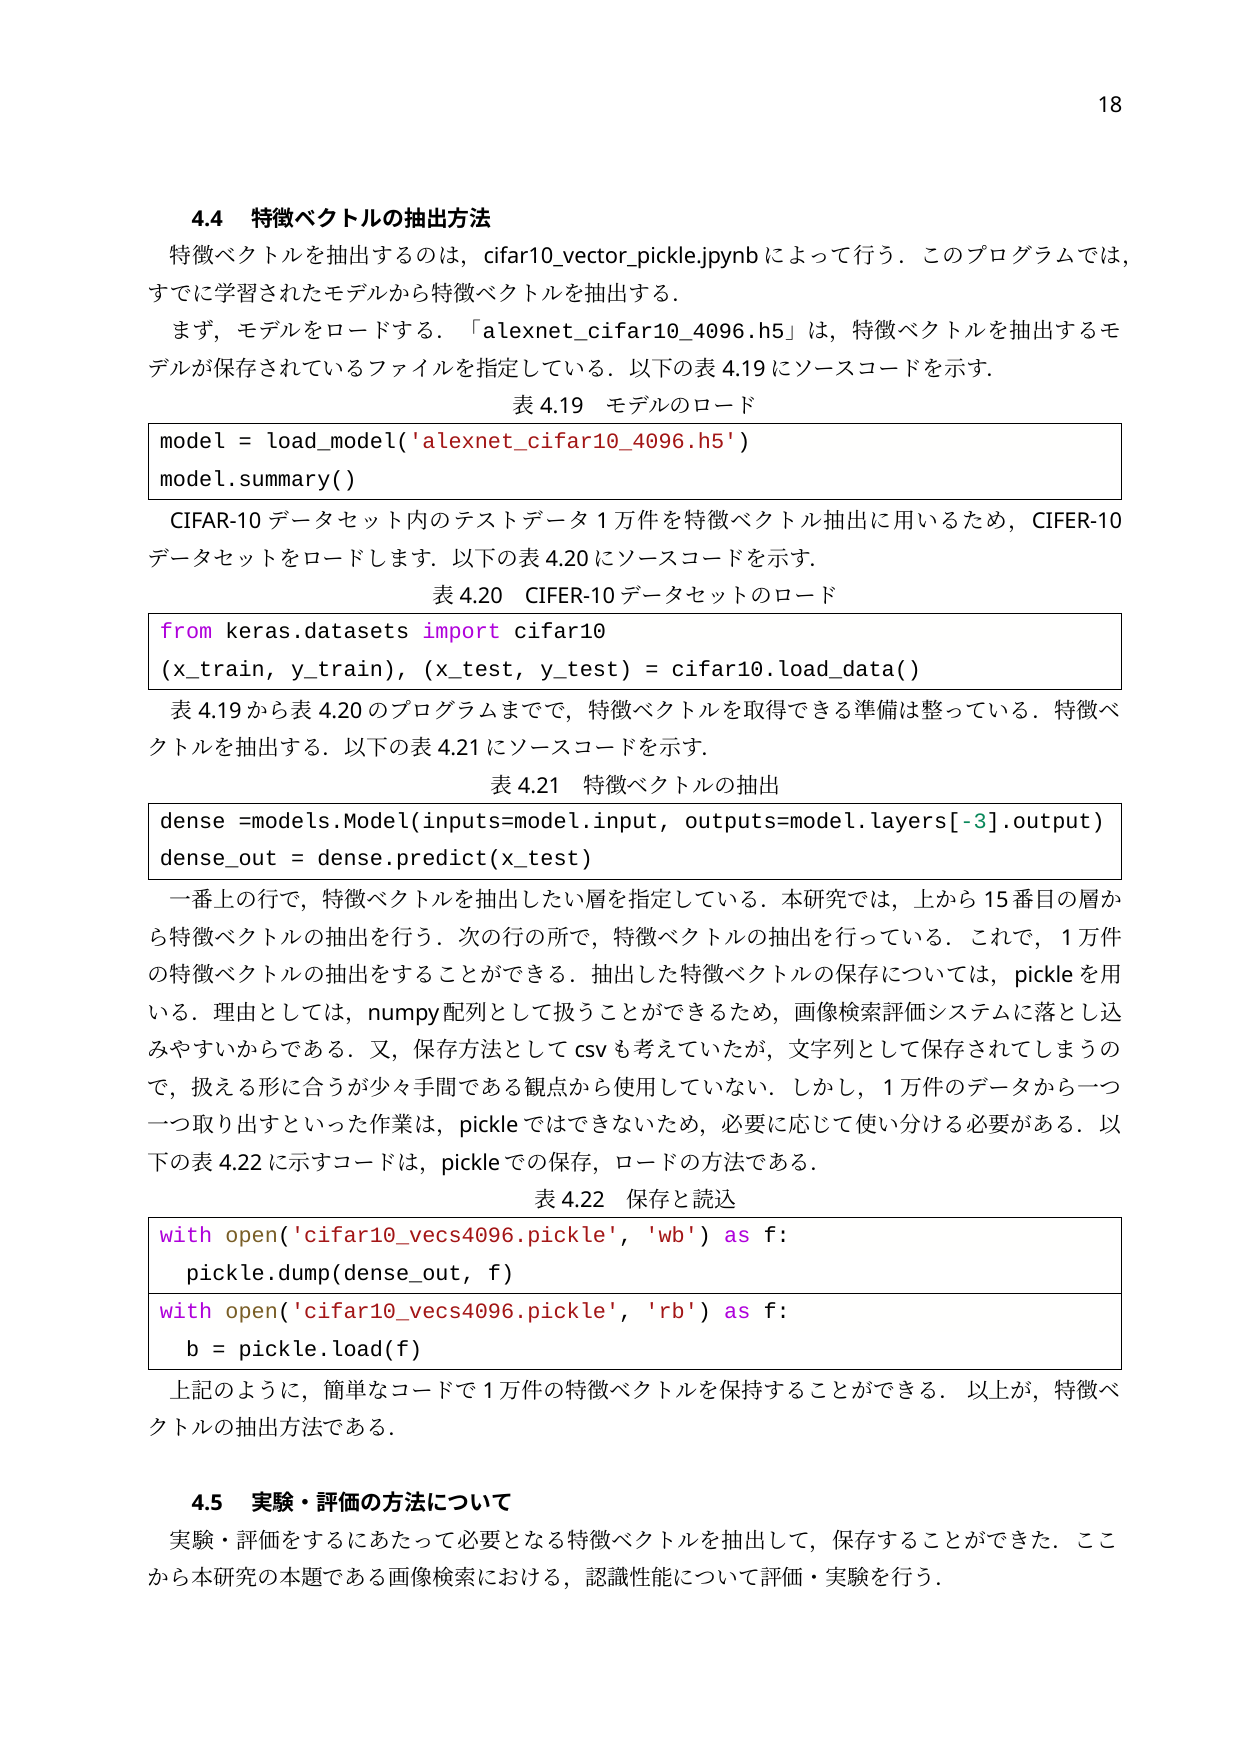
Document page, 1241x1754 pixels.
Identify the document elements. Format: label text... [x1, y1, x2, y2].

table_header dense =models.Model(inputs=model.input, outputs=model.layers[-3].output) dense_out = dense.predict(x_test) [149, 804, 1121, 878]
text 上記のように，簡単なコードで1万件の特徴ベクトルを保持することができる． 以上が，特徴ベクトルの抽出方法である． [148, 1370, 1122, 1445]
subtitle 特徴ベクトルの抽出方法 [191, 198, 1122, 236]
table_cell with open('cifar10_vecs4096.pickle', 'rb') as f: b = pickle.load(f) [149, 1294, 1121, 1369]
text 特徴ベクトルを抽出するのは，cifar10_vector_pickle.jpynbによって行う．このプログラムでは，すでに学習されたモデルから特徴ベクトルを抽出する． [148, 236, 1122, 311]
table_header with open('cifar10_vecs4096.pickle', 'wb') as f: pickle.dump(dense_out, f) [149, 1218, 1121, 1293]
table_header model = load_model('alexnet_cifar10_4096.h5') model.summary() [149, 424, 1121, 499]
subtitle 実験・評価の方法について [191, 1483, 1122, 1520]
table_header from keras.datasets import cifar10 (x_train, y_train), (x_test, y_test) = cifar10.load_data() [149, 614, 1121, 689]
text 実験・評価をするにあたって必要となる特徴ベクトルを抽出して，保存することができた．ここから本研究の本題である画像検索における，認識性能について評価・実験を行う． [148, 1520, 1122, 1595]
